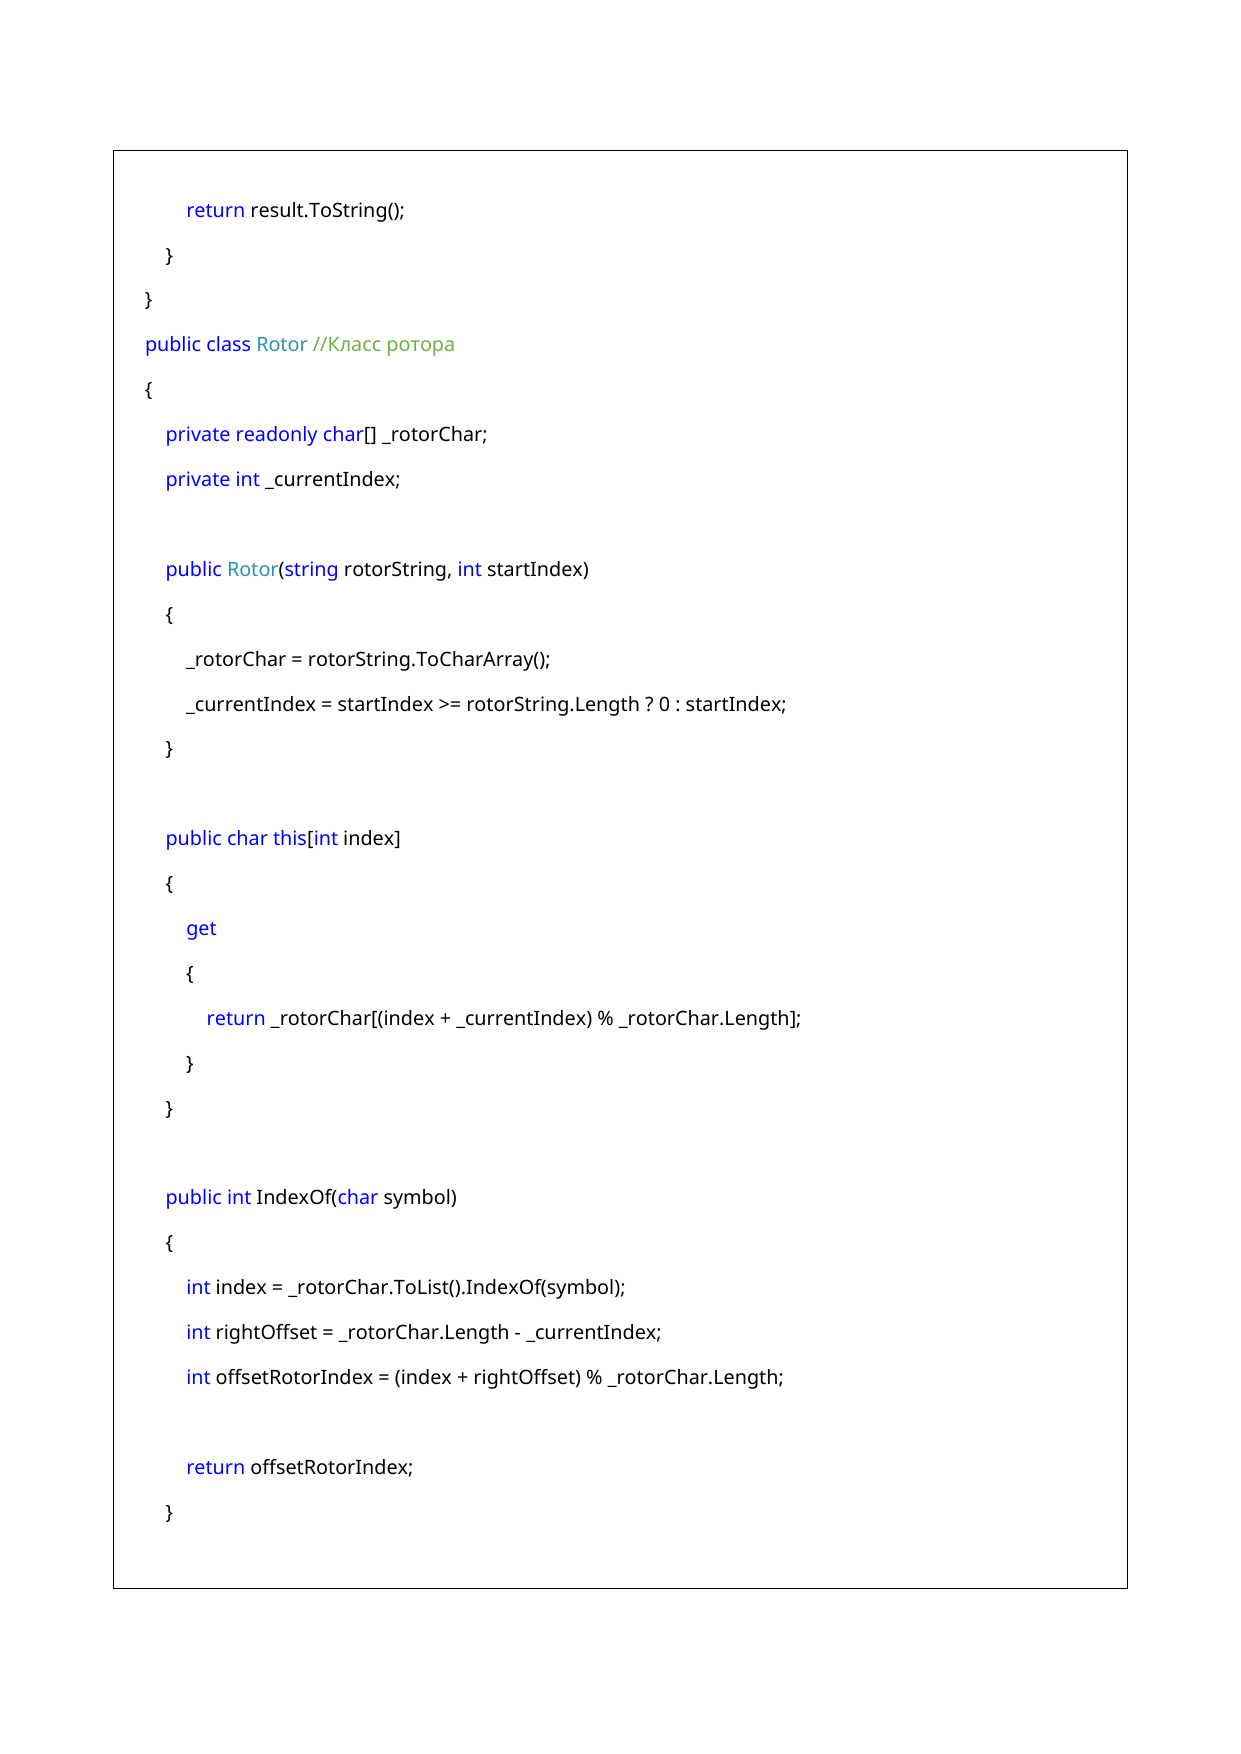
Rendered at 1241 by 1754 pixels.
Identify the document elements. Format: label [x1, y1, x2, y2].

table_header [114, 151, 1127, 1587]
